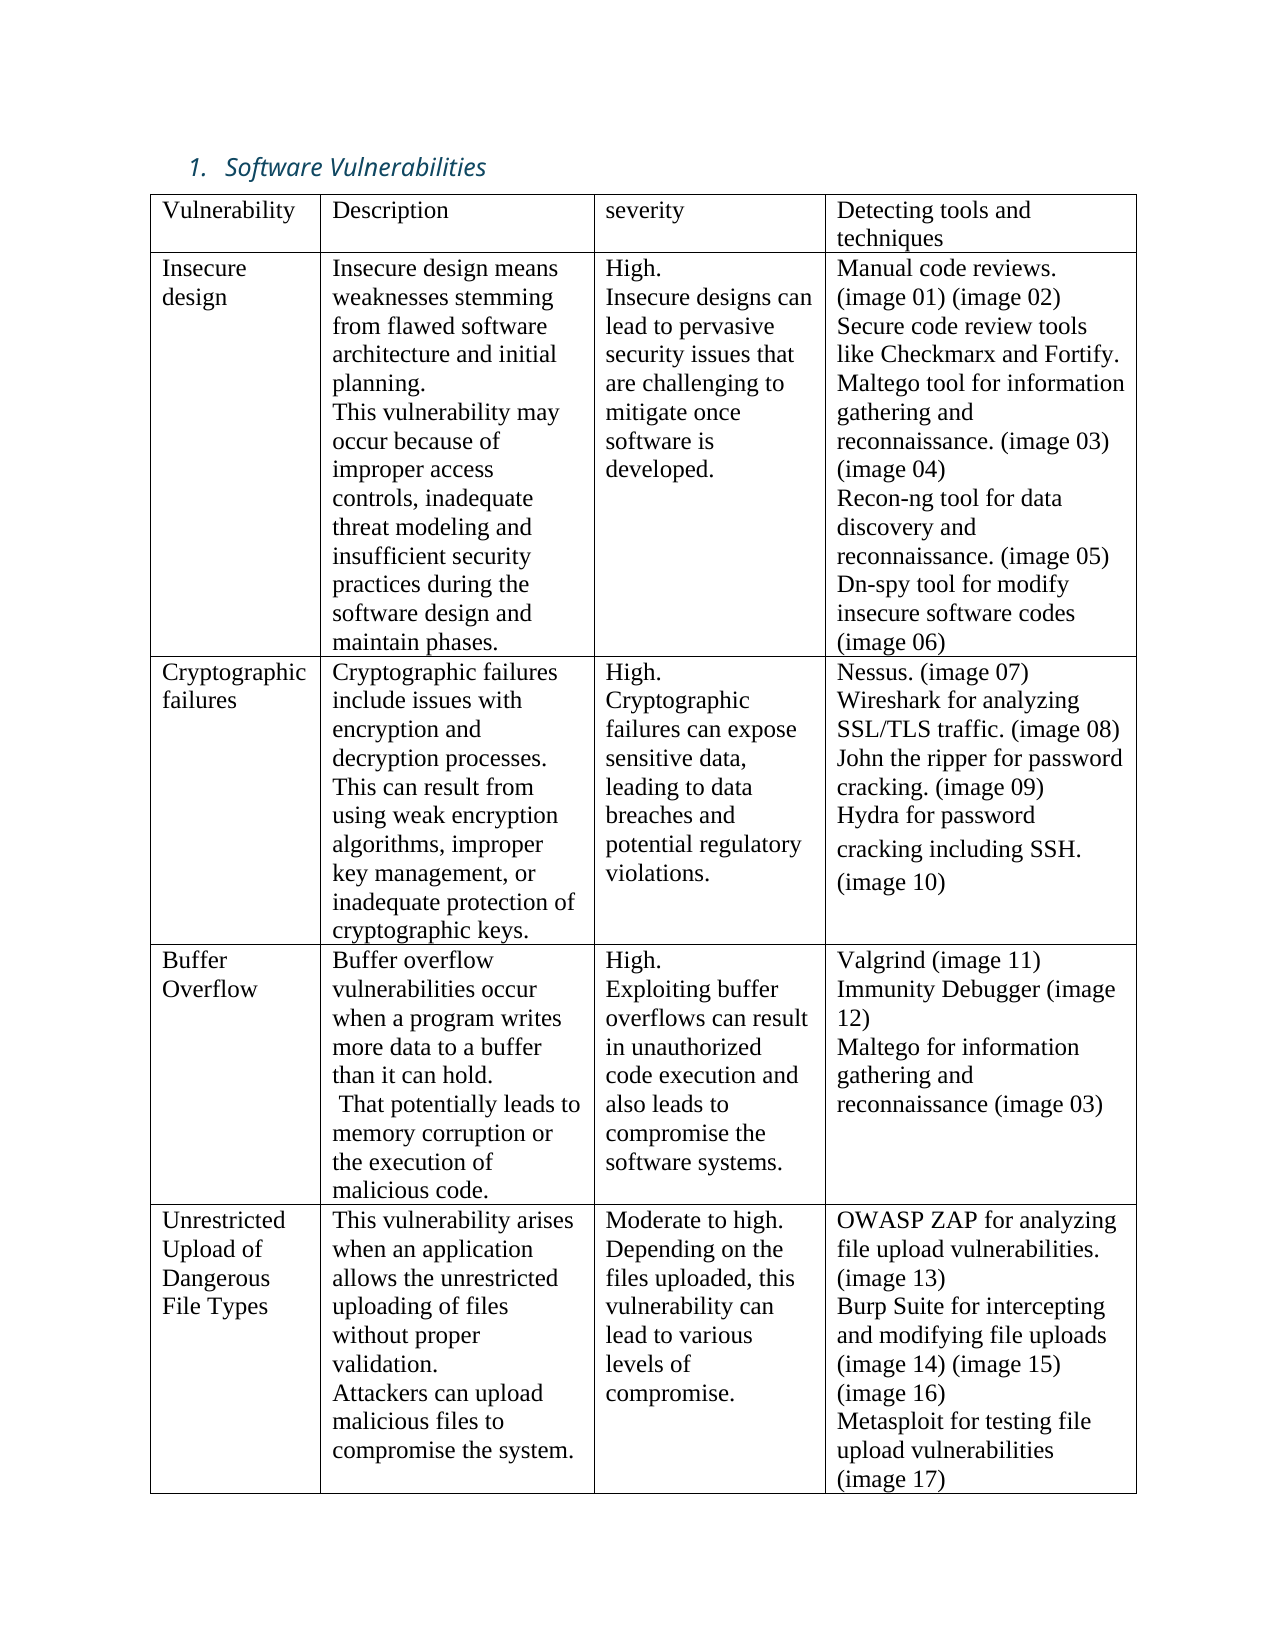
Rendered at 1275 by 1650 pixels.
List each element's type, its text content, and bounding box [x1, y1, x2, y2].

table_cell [595, 1205, 825, 1493]
table_cell Valgrind (image 11) Immunity Debugger (image 12) Maltego for information gathering and reconnaissance (image 03) [826, 945, 1136, 1204]
table_cell Nessus. (image 07) Wireshark for analyzing SSL/TLS traffic. (image 08) John the ripper for password cracking. (image 09) Hydra for password cracking including SSH. (image 10) [826, 657, 1136, 944]
table_cell Buffer overflow vulnerabilities occur when a program writes more data to a buffer than it can hold. That potentially leads to memory corruption or the execution of malicious code. [321, 945, 594, 1204]
table_cell Cryptographic failures include issues with encryption and decryption processes. This can result from using weak encryption algorithms, improper key management, or inadequate protection of cryptographic keys. [321, 657, 594, 944]
subtitle Software Vulnerabilities [187, 150, 1125, 184]
table_cell High. Cryptographic failures can expose sensitive data, leading to data breaches and potential regulatory violations. [595, 657, 825, 944]
table_header severity [595, 195, 825, 252]
table_cell Buffer Overflow [151, 945, 320, 1204]
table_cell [826, 1205, 1136, 1493]
table_header Detecting tools and techniques [826, 195, 1136, 252]
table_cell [151, 1205, 320, 1493]
table_header Description [321, 195, 594, 252]
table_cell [321, 1205, 594, 1493]
table_header Vulnerability [151, 195, 320, 252]
table_cell Manual code reviews. (image 01) (image 02) Secure code review tools like Checkmarx and Fortify. Maltego tool for information gathering and reconnaissance. (image 03) (image 04) Recon-ng tool for data discovery and reconnaissance. (image 05) Dn-spy tool for modify insecure software codes (image 06) [826, 253, 1136, 656]
table_cell High. Insecure designs can lead to pervasive security issues that are challenging to mitigate once software is developed. [595, 253, 825, 656]
table_cell High. Exploiting buffer overflows can result in unauthorized code execution and also leads to compromise the software systems. [595, 945, 825, 1204]
table_cell Cryptographic failures [151, 657, 320, 944]
table_cell Insecure design means weaknesses stemming from flawed software architecture and initial planning. This vulnerability may occur because of improper access controls, inadequate threat modeling and insufficient security practices during the software design and maintain phases. [321, 253, 594, 656]
table_cell Insecure design [151, 253, 320, 656]
